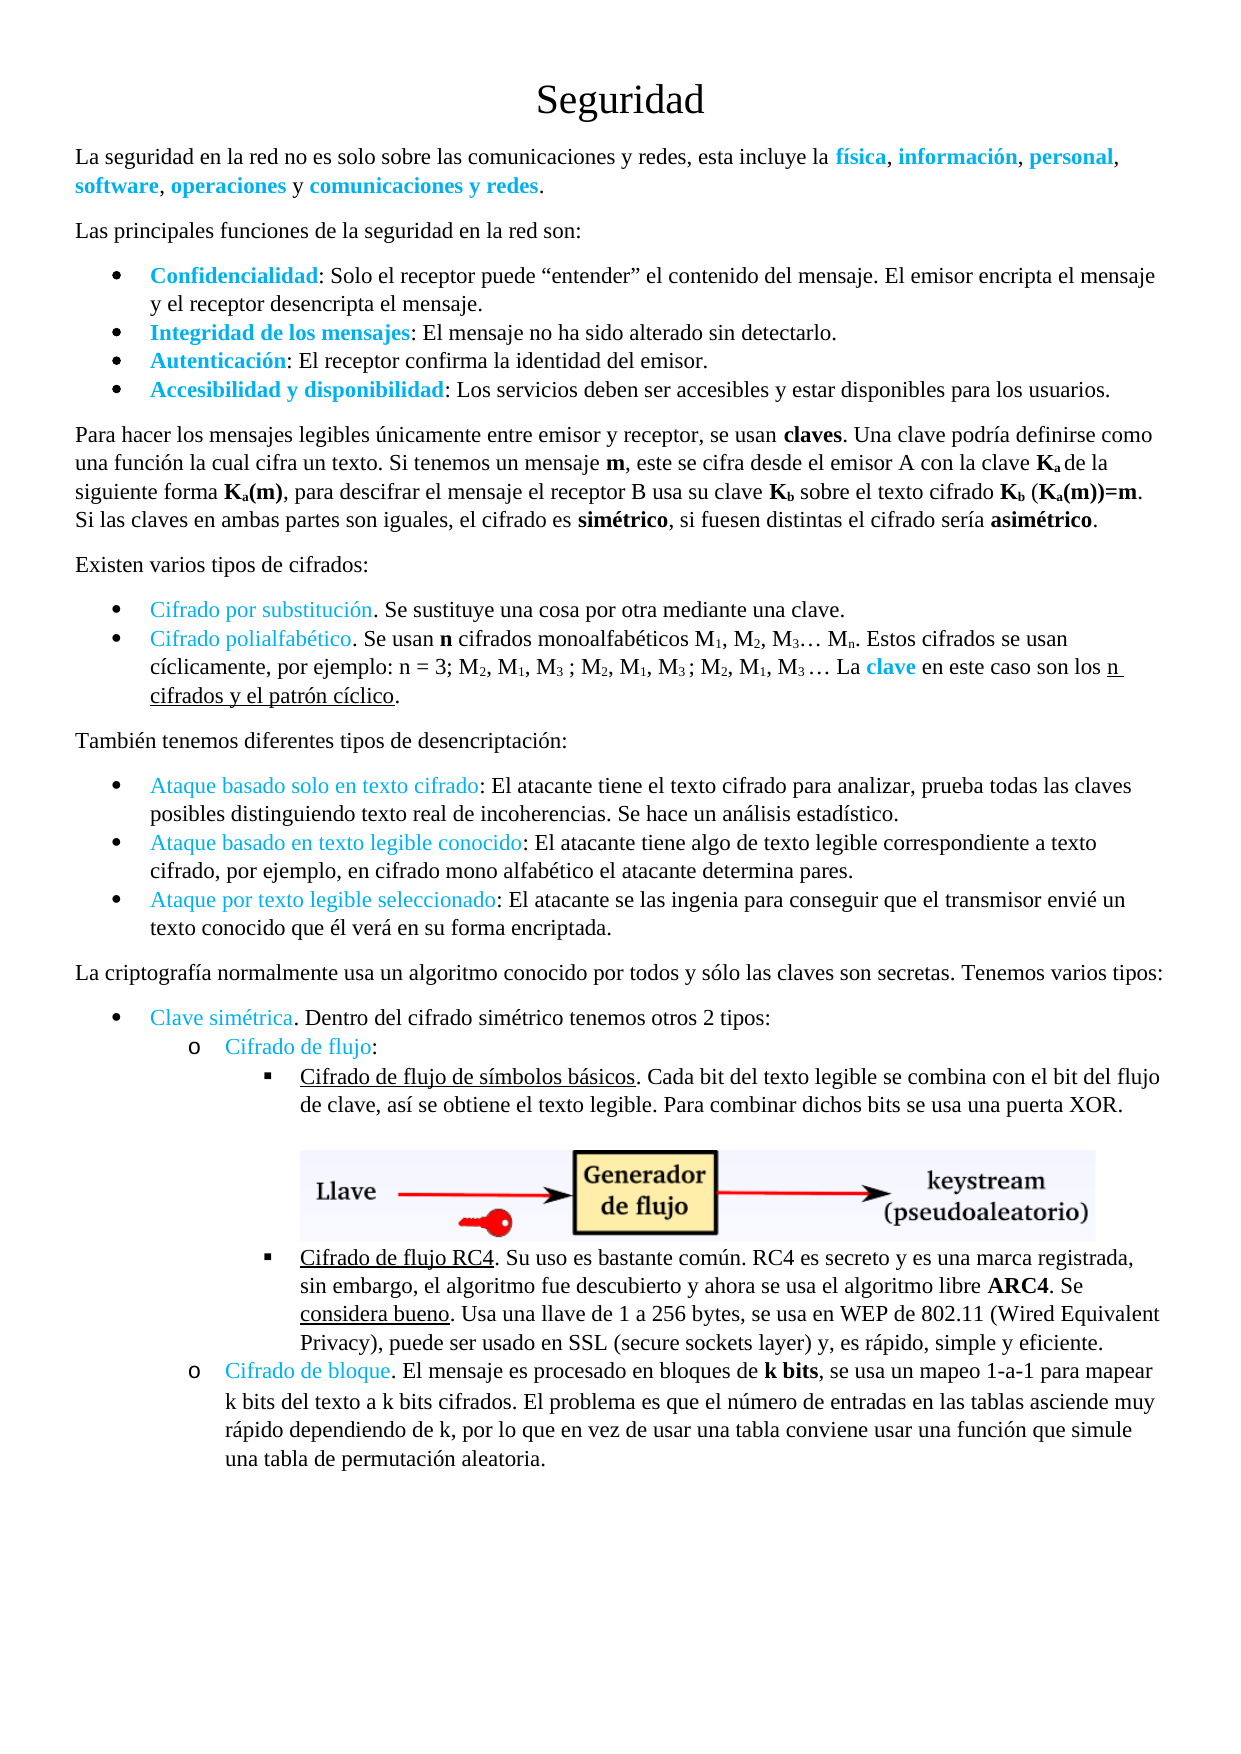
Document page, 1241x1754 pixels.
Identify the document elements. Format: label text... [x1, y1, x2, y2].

list Cifrado de bloque. El mensaje es procesado en bloques de k bits, se usa un mapeo 1-a-1 para mapear k bits del texto a k bits cifrados. El problema es que el número de entradas en las tablas asciende muy rápido dependiendo de k, por lo que en vez de usar una tabla conviene usar una función que simule una tabla de permutación aleatoria. [187, 1357, 1165, 1471]
list Cifrado de flujo de símbolos básicos. Cada bit del texto legible se combina con el bit del flujo de clave, así se obtiene el texto legible. Para combinar dichos bits se usa una puerta XOR. [262, 1063, 1165, 1118]
text Para hacer los mensajes legibles únicamente entre emisor y receptor, se usan claves. Una clave podría definirse como una función la cual cifra un texto. Si tenemos un mensaje m, este se cifra desde el emisor A con la clave Ka de la siguiente forma Ka(m), para descifrar el mensaje el receptor B usa su clave Kb sobre el texto cifrado Kb (Ka(m))=m. Si las claves en ambas partes son iguales, el cifrado es simétrico, si fuesen distintas el cifrado sería asimétrico. [75, 421, 1165, 532]
text La seguridad en la red no es solo sobre las comunicaciones y redes, esta incluye la física, información, personal, software, operaciones y comunicaciones y redes. [75, 143, 1165, 198]
text Existen varios tipos de cifrados: [75, 551, 1165, 578]
list Integridad de los mensajes: El mensaje no ha sido alterado sin detectarlo. [112, 319, 1165, 345]
picture [300, 1150, 1096, 1242]
list Clave simétrica. Dentro del cifrado simétrico tenemos otros 2 tipos: [112, 1004, 1165, 1031]
text También tenemos diferentes tipos de desencriptación: [75, 727, 1165, 753]
text La criptografía normalmente usa un algoritmo conocido por todos y sólo las claves son secretas. Tenemos varios tipos: [75, 959, 1165, 986]
list Ataque basado en texto legible conocido: El atacante tiene algo de texto legible correspondiente a texto cifrado, por ejemplo, en cifrado mono alfabético el atacante determina pares. [112, 829, 1165, 883]
list Autenticación: El receptor confirma la identidad del emisor. [112, 347, 1165, 374]
list Confidencialidad: Solo el receptor puede “entender” el contenido del mensaje. El emisor encripta el mensaje y el receptor desencripta el mensaje. [112, 262, 1165, 317]
text Seguridad [75, 75, 1165, 123]
text Las principales funciones de la seguridad en la red son: [75, 217, 1165, 243]
list Ataque basado solo en texto cifrado: El atacante tiene el texto cifrado para analizar, prueba todas las claves posibles distinguiendo texto real de incoherencias. Se hace un análisis estadístico. [112, 772, 1165, 827]
list Cifrado por substitución. Se sustituye una cosa por otra mediante una clave. [112, 596, 1165, 623]
list Cifrado polialfabético. Se usan n cifrados monoalfabéticos M1, M2, M3… Mn. Estos cifrados se usan cíclicamente, por ejemplo: n = 3; M2, M1, M3 ; M2, M1, M3 ; M2, M1, M3 … La clave en este caso son los n cifrados y el patrón cíclico. [112, 625, 1165, 708]
list Accesibilidad y disponibilidad: Los servicios deben ser accesibles y estar disponibles para los usuarios. [112, 376, 1165, 402]
list Cifrado de flujo RC4. Su uso es bastante común. RC4 es secreto y es una marca registrada, sin embargo, el algoritmo fue descubierto y ahora se usa el algoritmo libre ARC4. Se considera bueno. Usa una llave de 1 a 256 bytes, se usa en WEP de 802.11 (Wired Equivalent Privacy), puede ser usado en SSL (secure sockets layer) y, es rápido, simple y eficiente. [262, 1244, 1165, 1355]
list Ataque por texto legible seleccionado: El atacante se las ingenia para conseguir que el transmisor envié un texto conocido que él verá en su forma encriptada. [112, 886, 1165, 940]
list Cifrado de flujo: [187, 1033, 1165, 1061]
